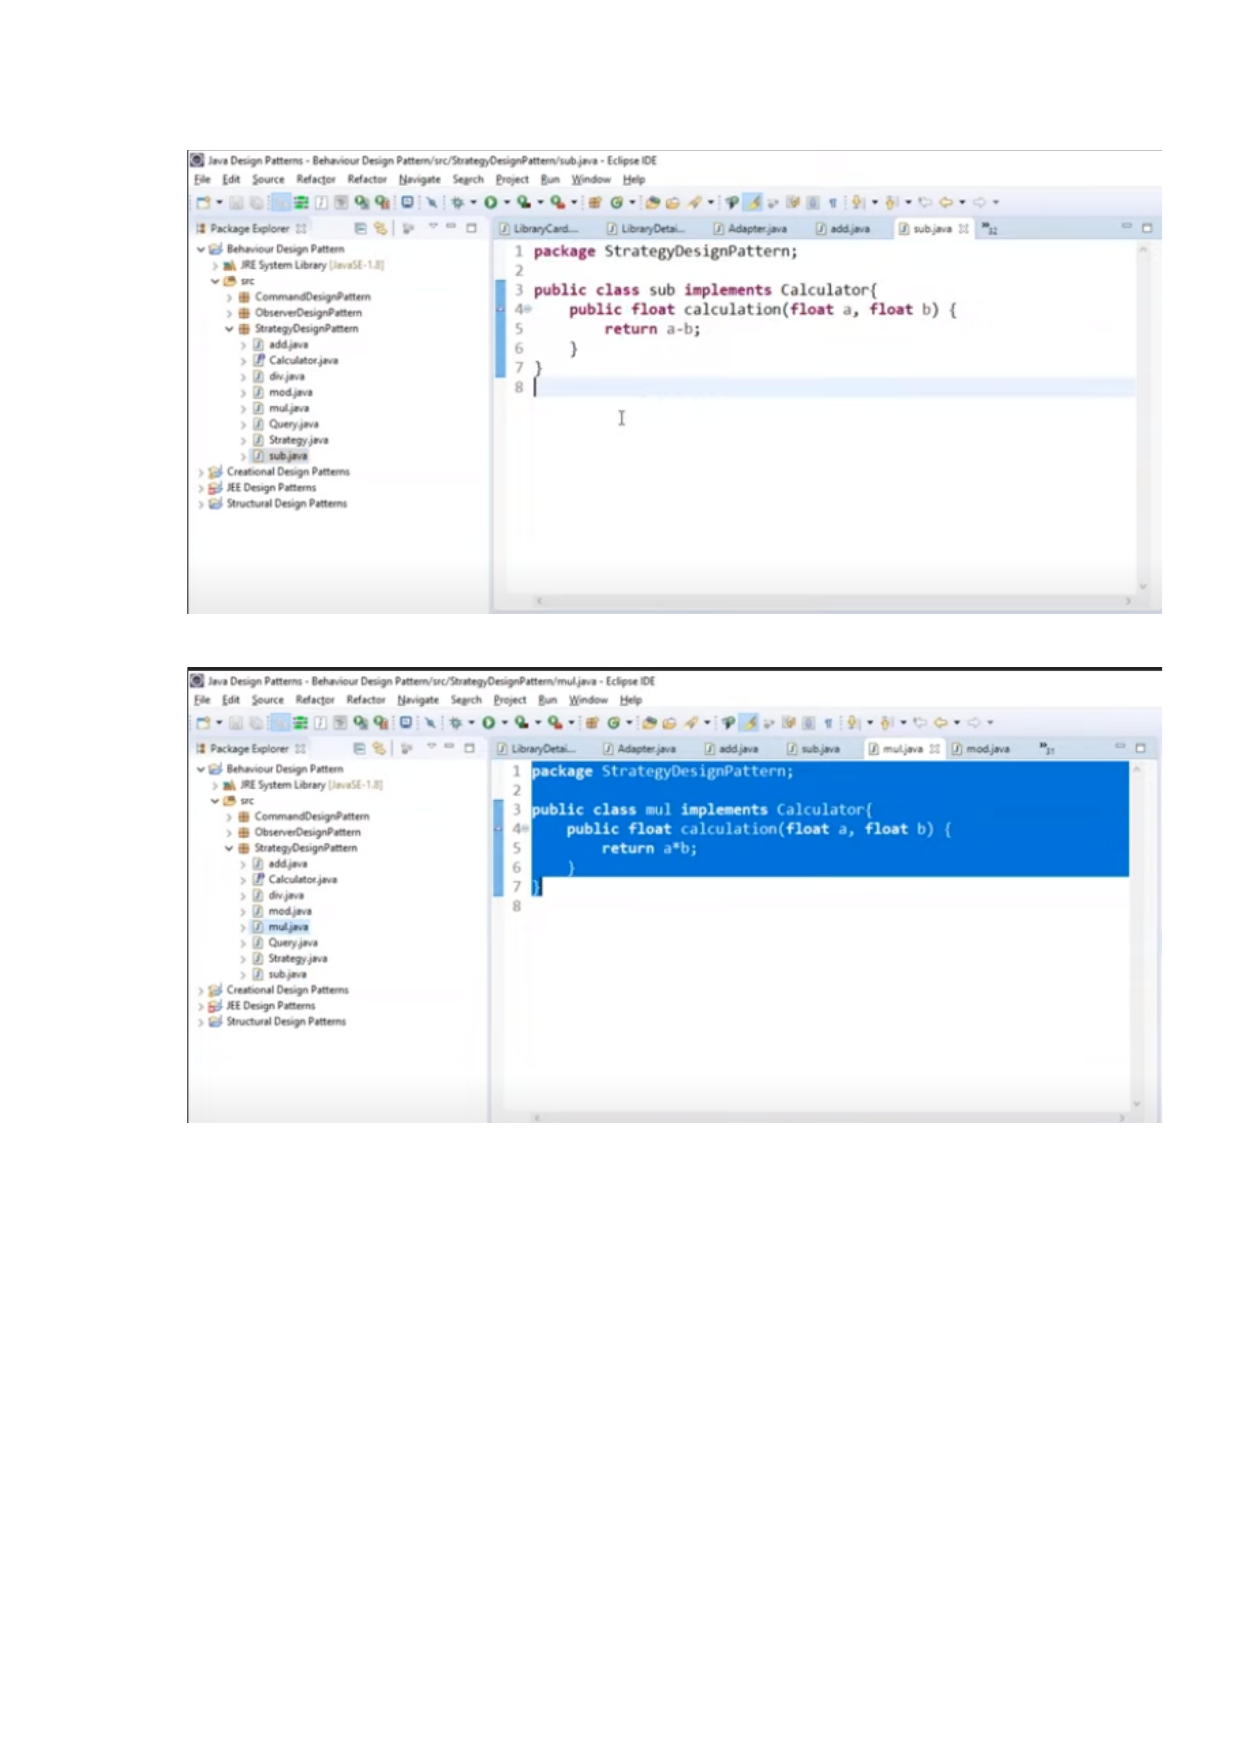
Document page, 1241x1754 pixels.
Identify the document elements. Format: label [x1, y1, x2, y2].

picture [187, 667, 1163, 1123]
picture [187, 150, 1163, 614]
